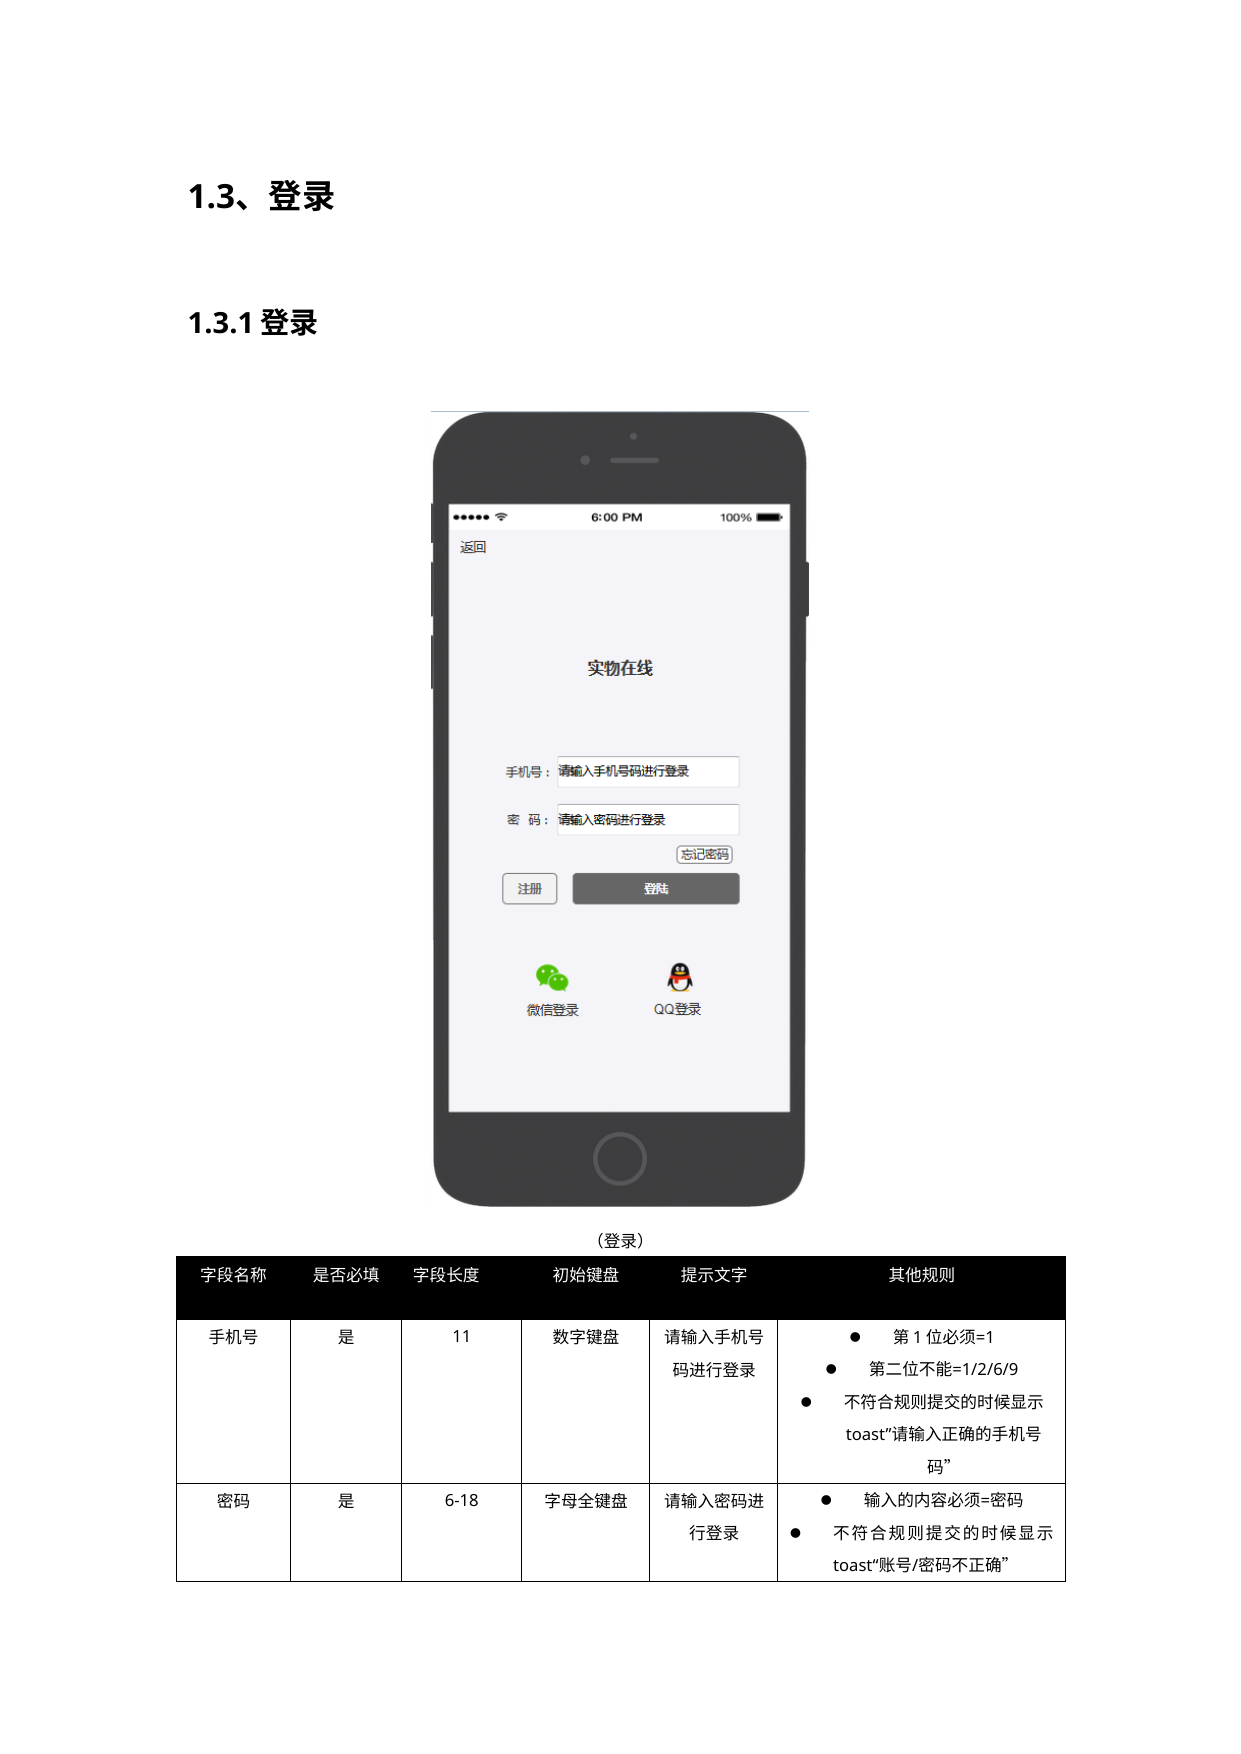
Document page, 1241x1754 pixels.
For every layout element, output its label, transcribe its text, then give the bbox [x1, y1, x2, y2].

table_header 字段长度 [402, 1258, 521, 1319]
table_header 是否必填 [291, 1258, 401, 1319]
table_cell 请输入手机号码进行登录 [650, 1320, 777, 1482]
table_cell 字母全键盘 [522, 1484, 649, 1581]
picture [431, 411, 810, 1209]
table_cell 11 [402, 1320, 521, 1482]
table_cell 是 [291, 1320, 401, 1482]
table_header 初始键盘 [522, 1258, 649, 1319]
table_cell 是 [291, 1484, 401, 1581]
table_cell 手机号 [177, 1320, 290, 1482]
table_header 字段名称 [177, 1258, 290, 1319]
table_header 提示文字 [650, 1258, 777, 1319]
table_cell 第1位必须=1 第二位不能=1/2/6/9 不符合规则提交的时候显示toast”请输入正确的手机号码” [778, 1320, 1065, 1482]
table_cell 数字键盘 [522, 1320, 649, 1482]
subtitle 1.3.1登录 [187, 289, 1053, 354]
table_cell 输入的内容必须=密码 不符合规则提交的时候显示toast“账号/密码不正确” [778, 1484, 1065, 1581]
table_cell 6-18 [402, 1484, 521, 1581]
table_header 其他规则 [778, 1258, 1065, 1319]
subtitle 1.3、登录 [187, 162, 1053, 227]
table_cell 密码 [177, 1484, 290, 1581]
table_cell 请输入密码进行登录 [650, 1484, 777, 1581]
list （登录） [187, 1224, 1053, 1256]
